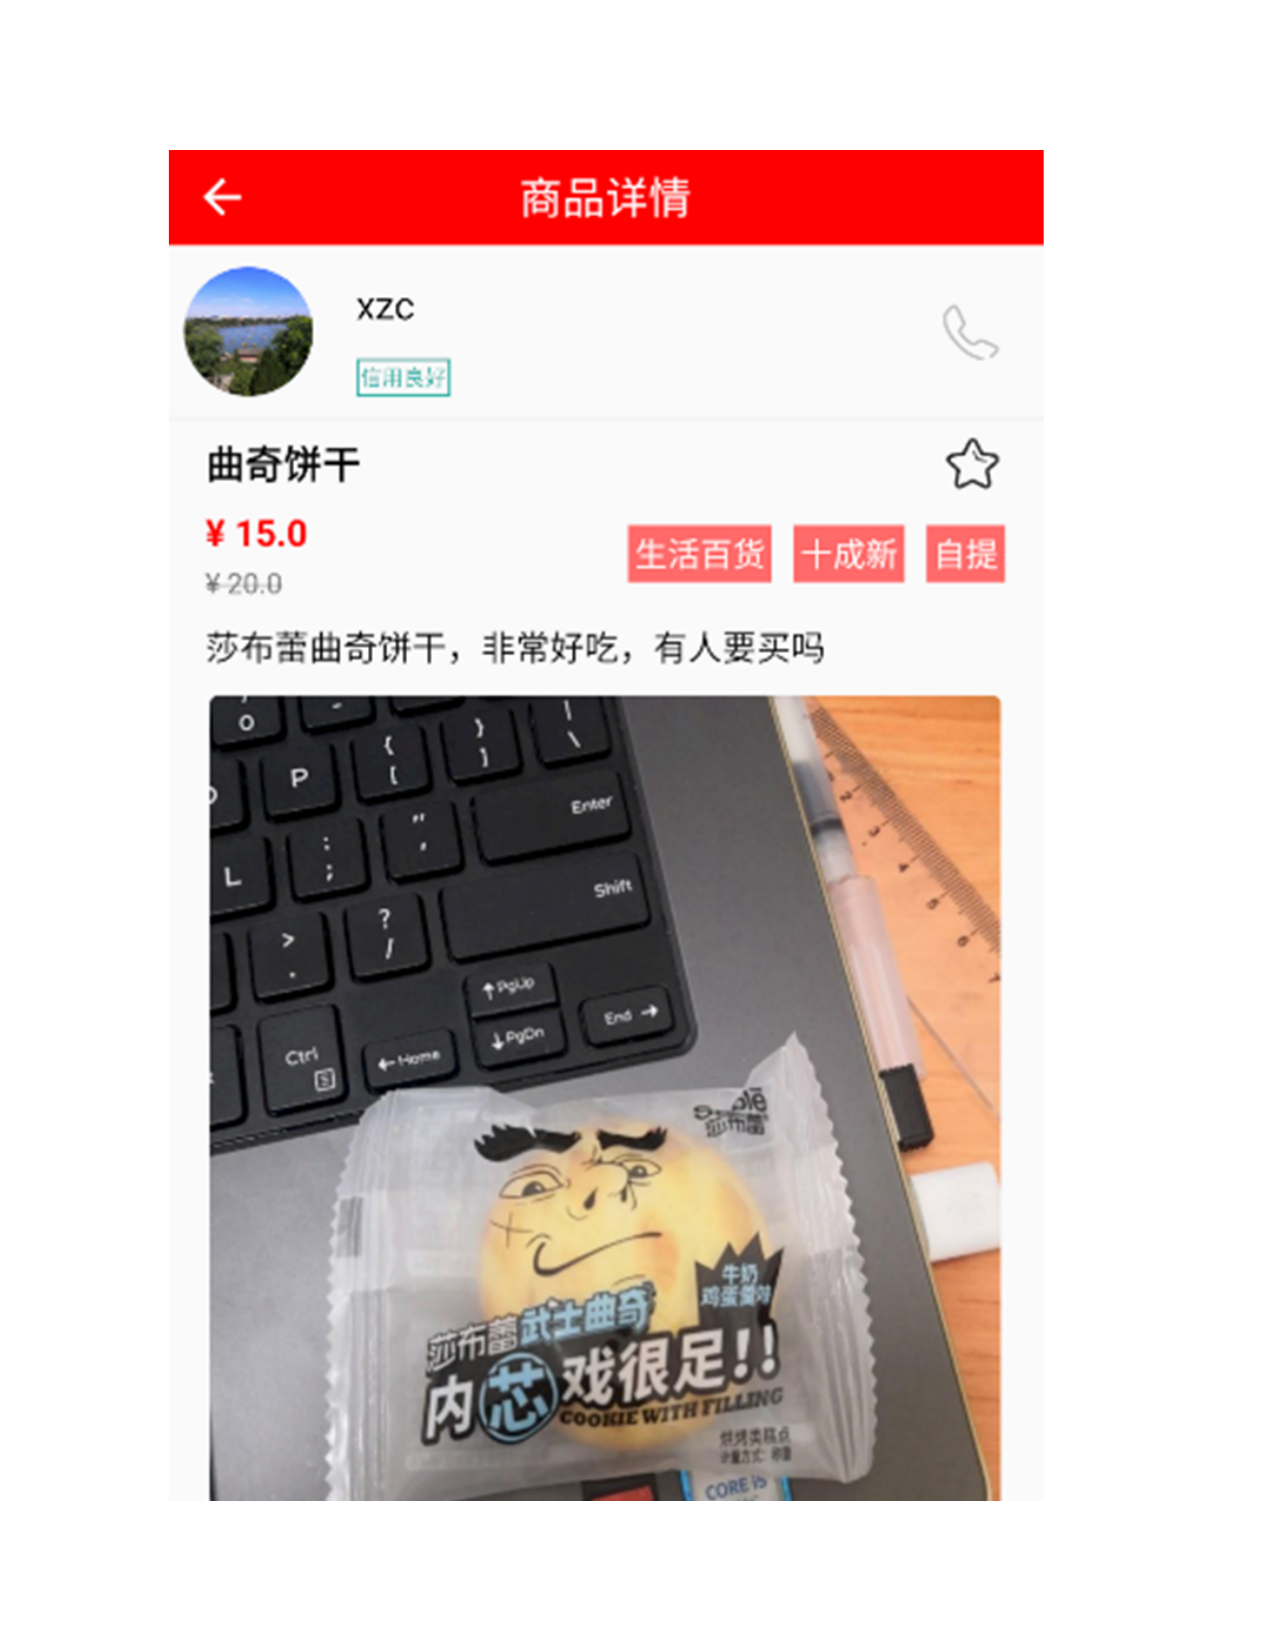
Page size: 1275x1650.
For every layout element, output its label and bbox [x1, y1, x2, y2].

picture [168, 150, 1044, 1501]
